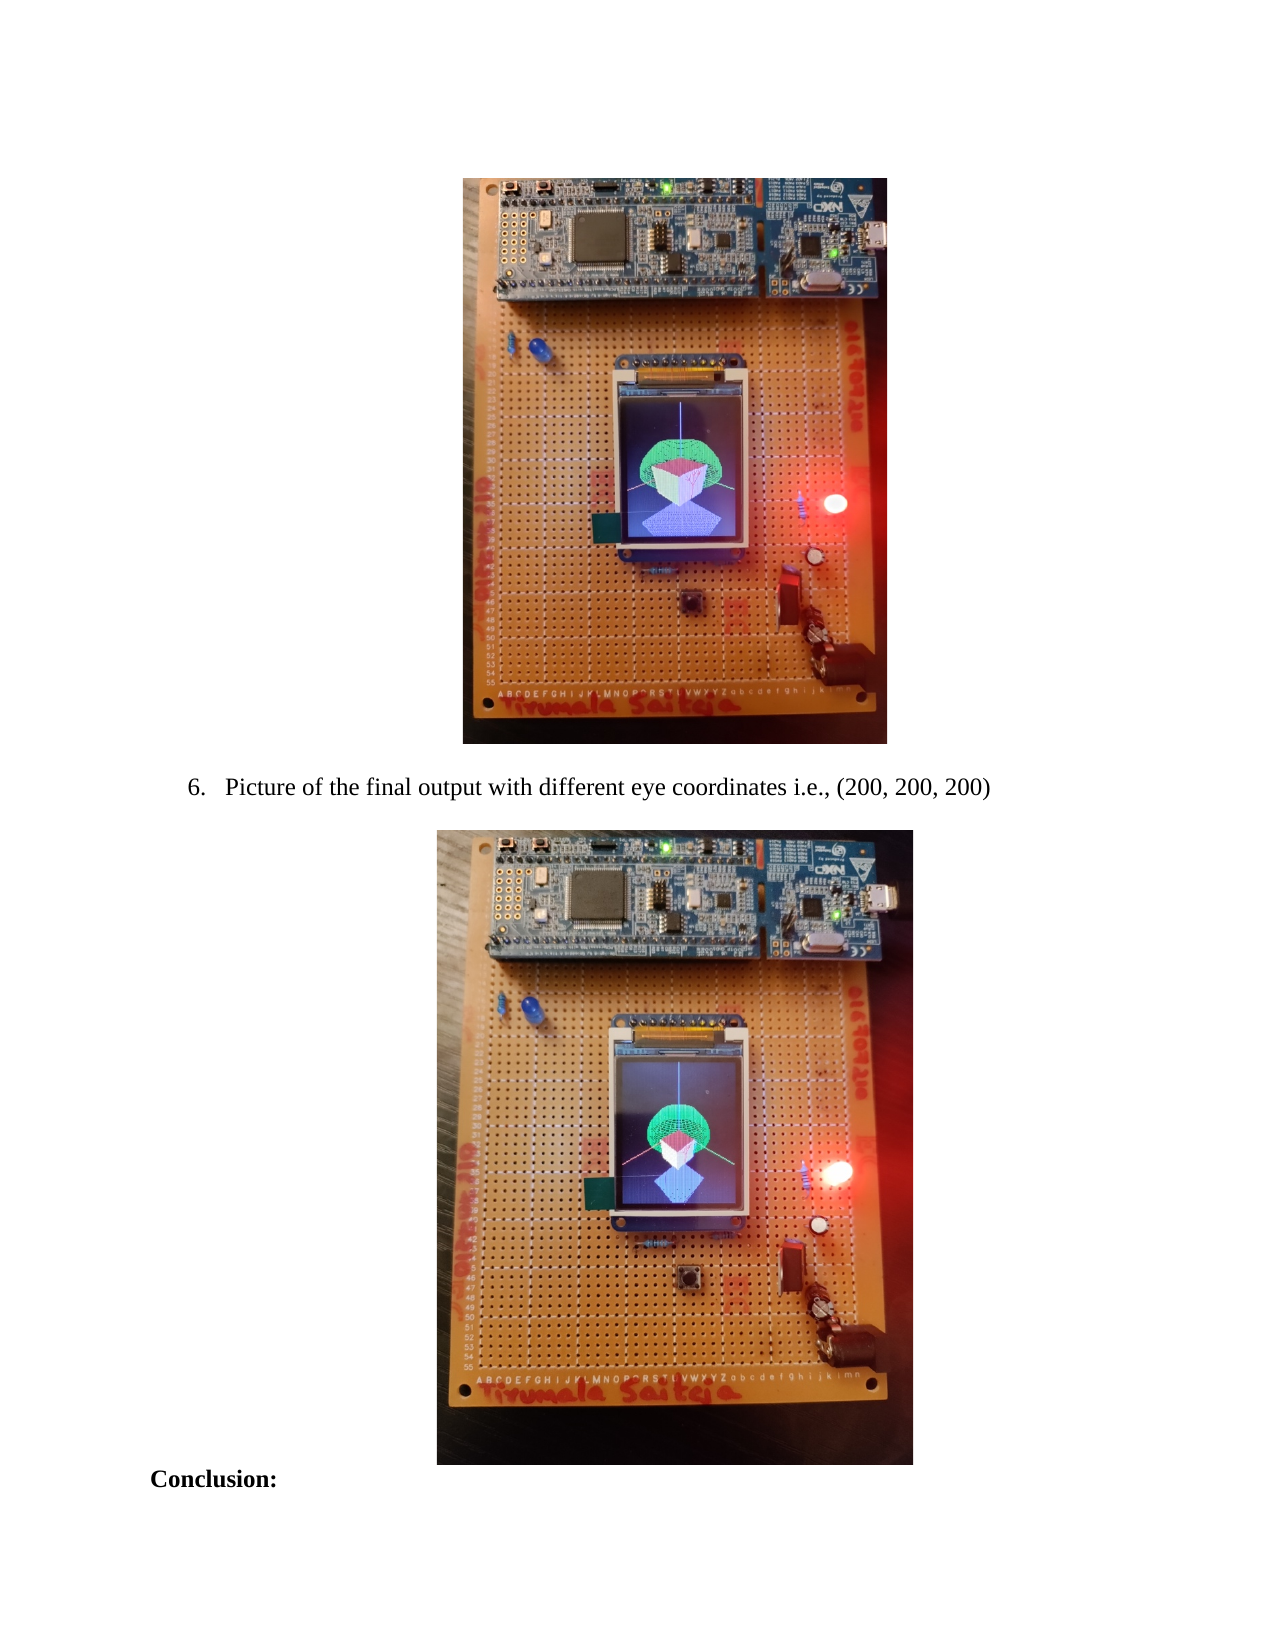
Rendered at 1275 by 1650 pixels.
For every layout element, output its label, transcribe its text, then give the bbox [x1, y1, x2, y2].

list Picture of the final output with different eye coordinates i.e., (200, 200, 200) [187, 772, 1125, 801]
picture [462, 178, 888, 744]
text Conclusion: [150, 1464, 1125, 1493]
picture [436, 830, 914, 1465]
